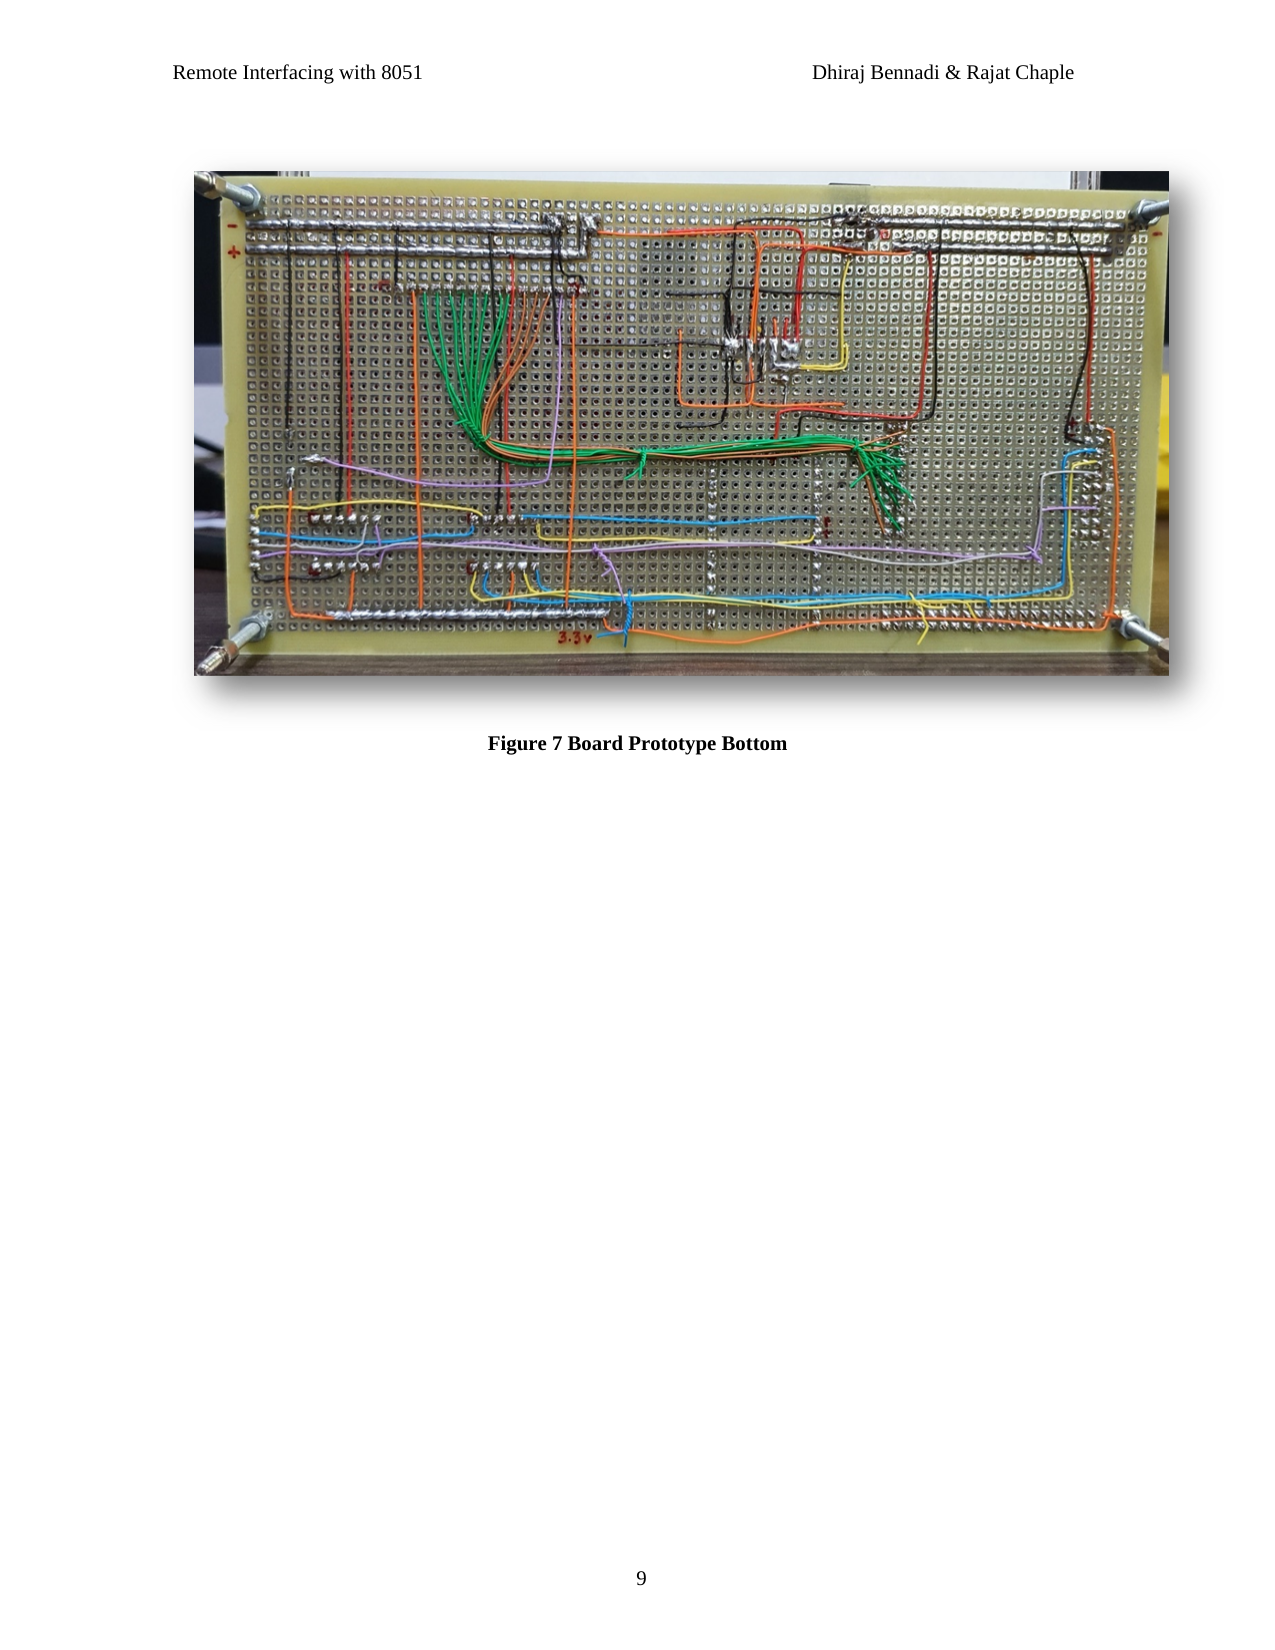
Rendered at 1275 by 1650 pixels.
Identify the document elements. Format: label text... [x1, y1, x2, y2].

text Figure 7 Board Prototype Bottom [172, 731, 1102, 754]
picture [172, 149, 1224, 731]
